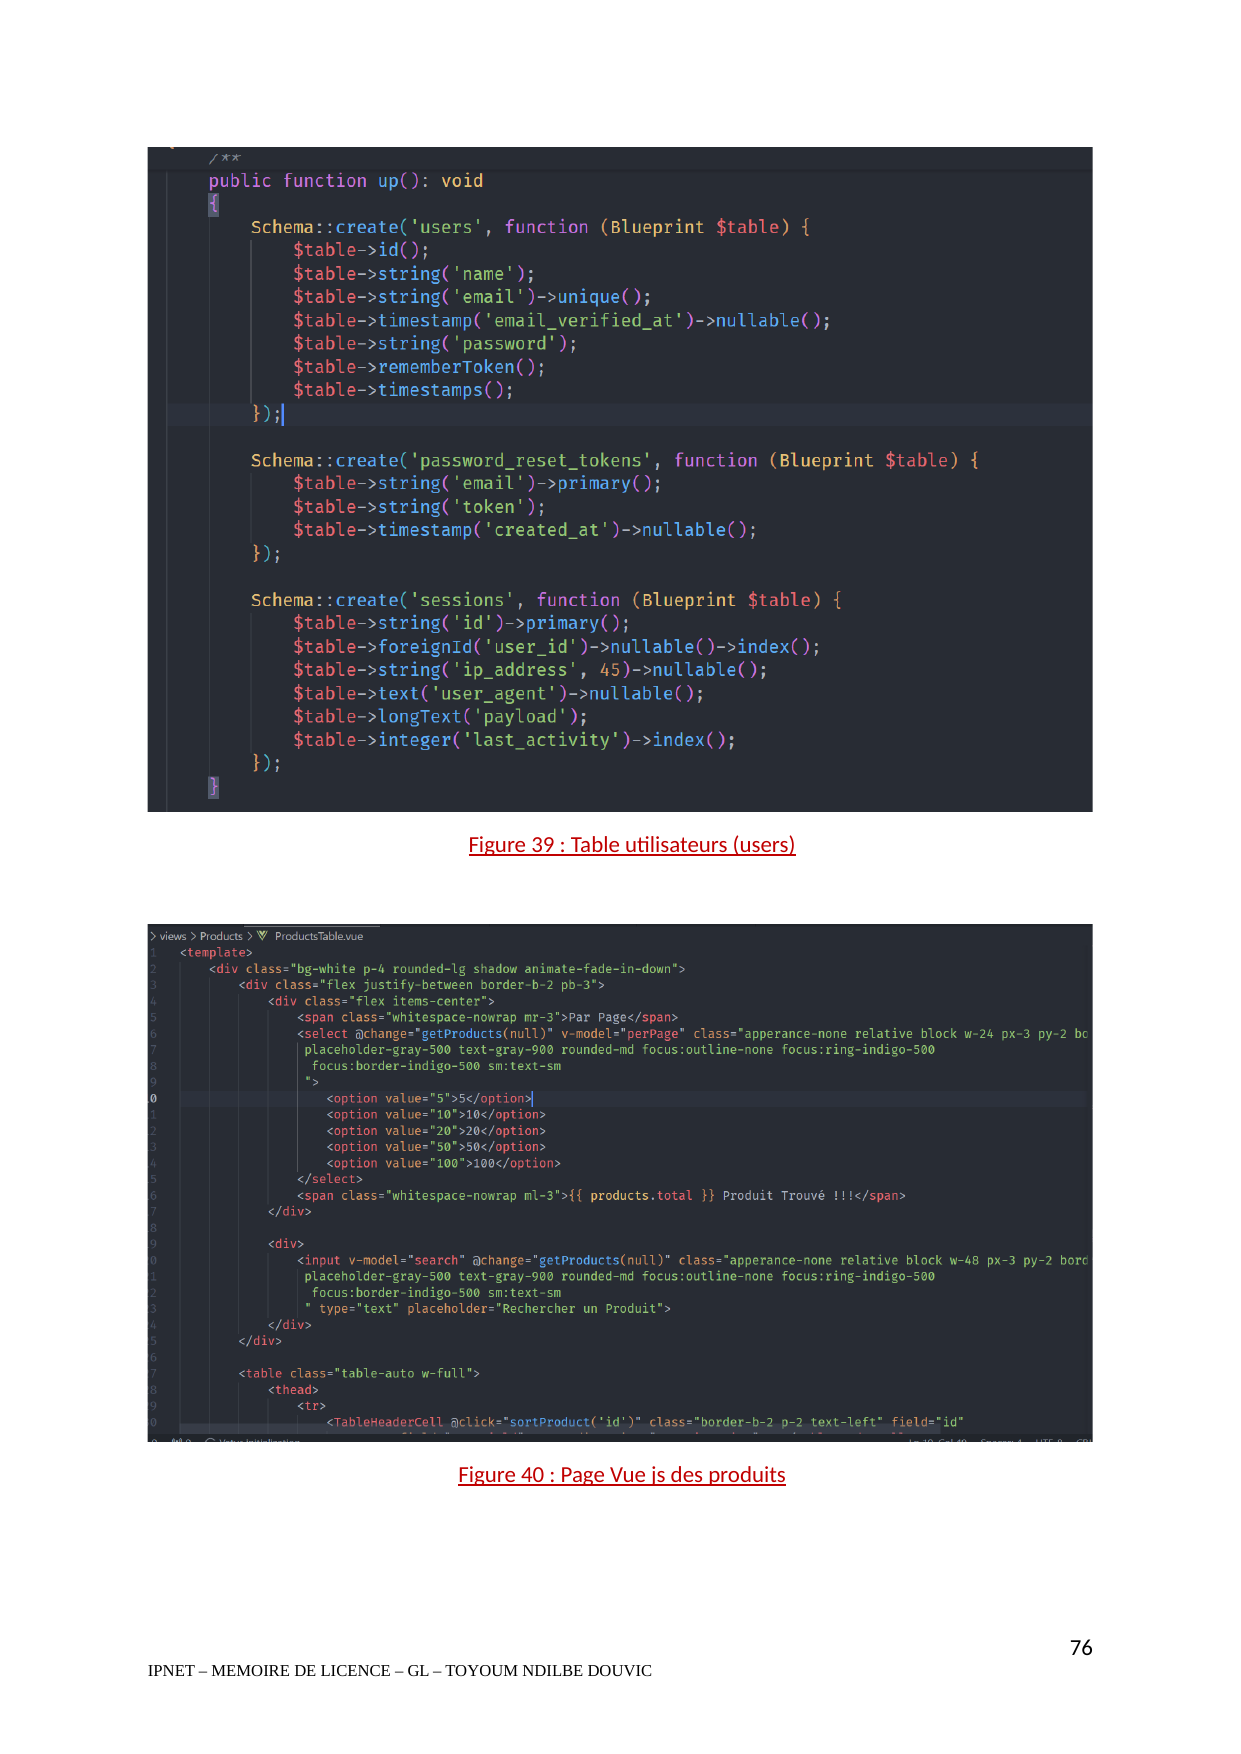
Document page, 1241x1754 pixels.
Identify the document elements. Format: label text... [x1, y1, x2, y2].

picture [147, 924, 1093, 1442]
text Figure 39 : Table utilisateurs (users) [148, 830, 1093, 858]
text Figure 40 : Page Vue js des produits [148, 1460, 1093, 1488]
picture [147, 147, 1093, 812]
